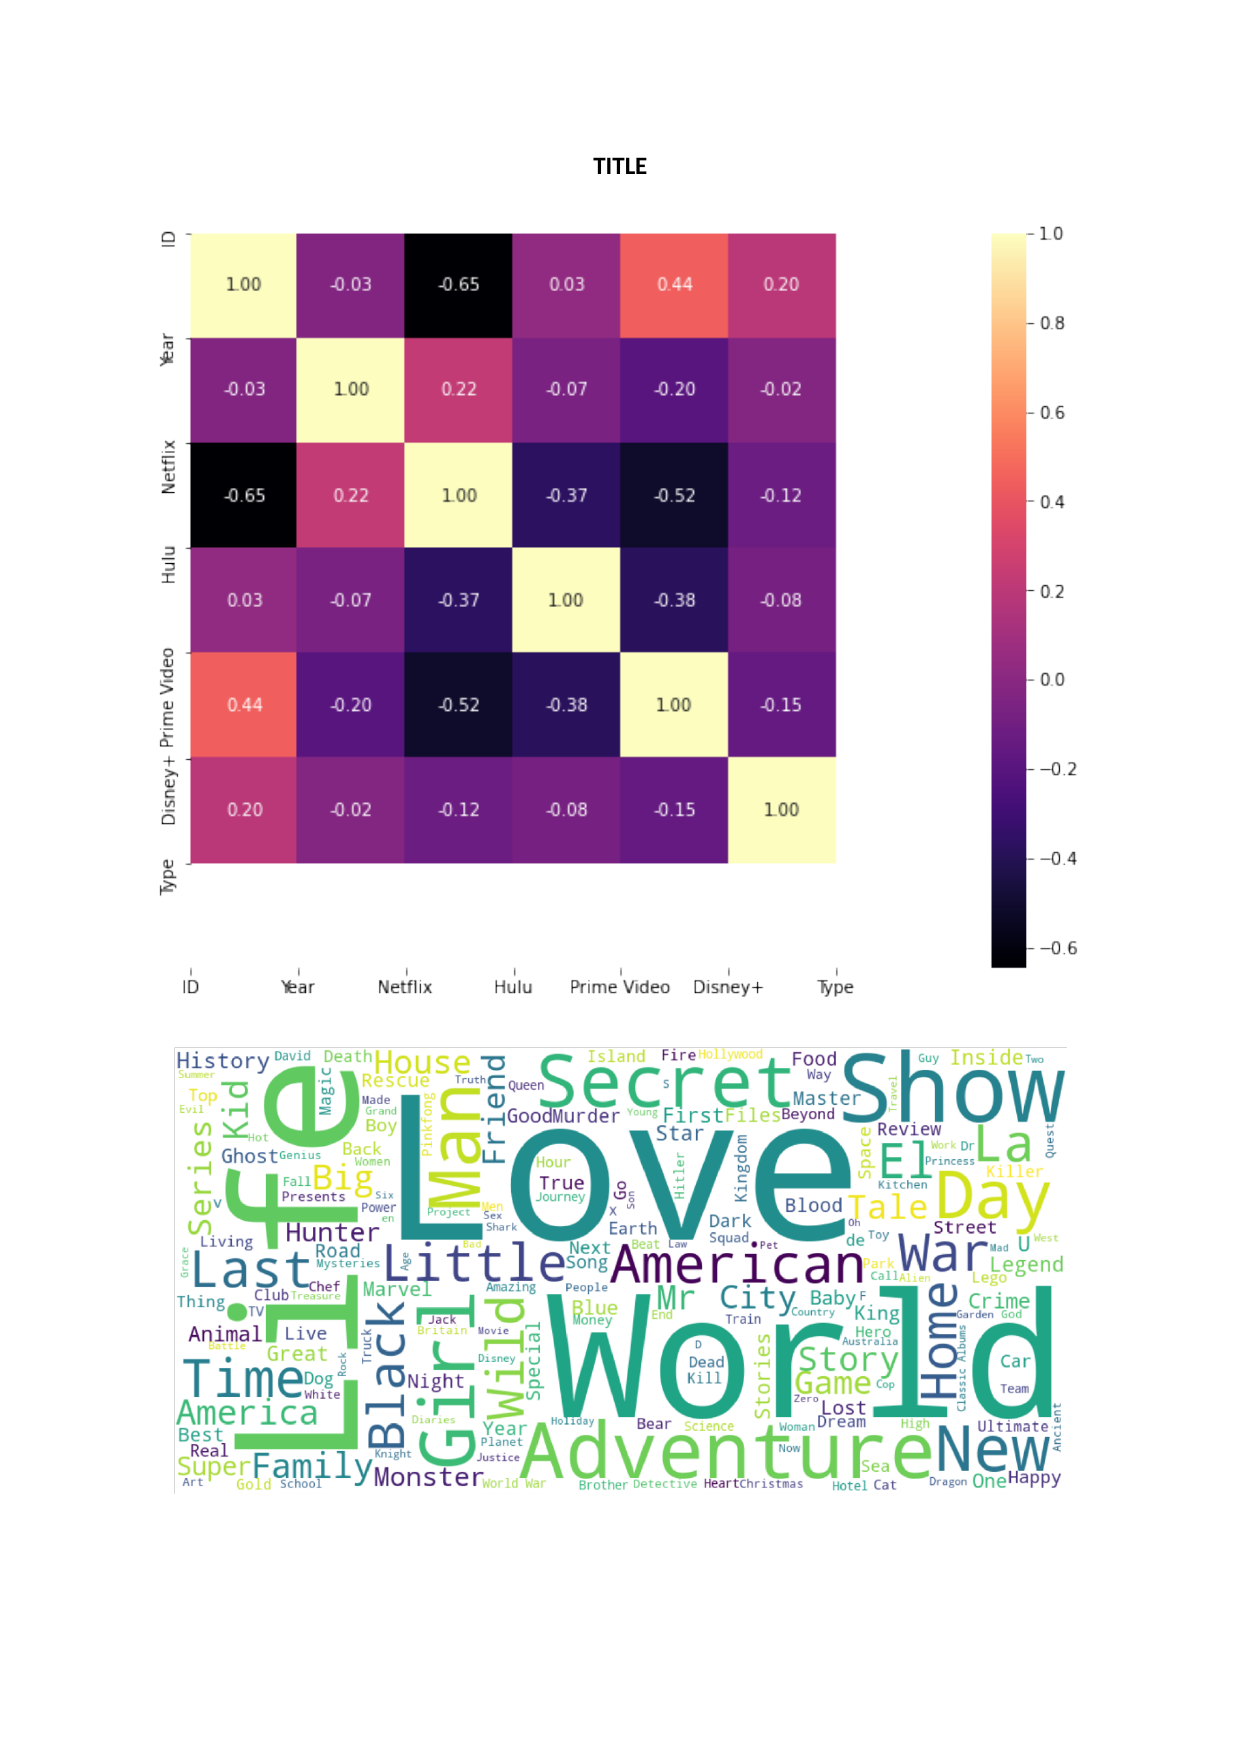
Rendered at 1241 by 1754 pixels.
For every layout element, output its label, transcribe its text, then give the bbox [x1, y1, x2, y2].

picture [150, 215, 1091, 1009]
text TITLE [150, 150, 1090, 181]
picture [170, 1043, 1071, 1498]
